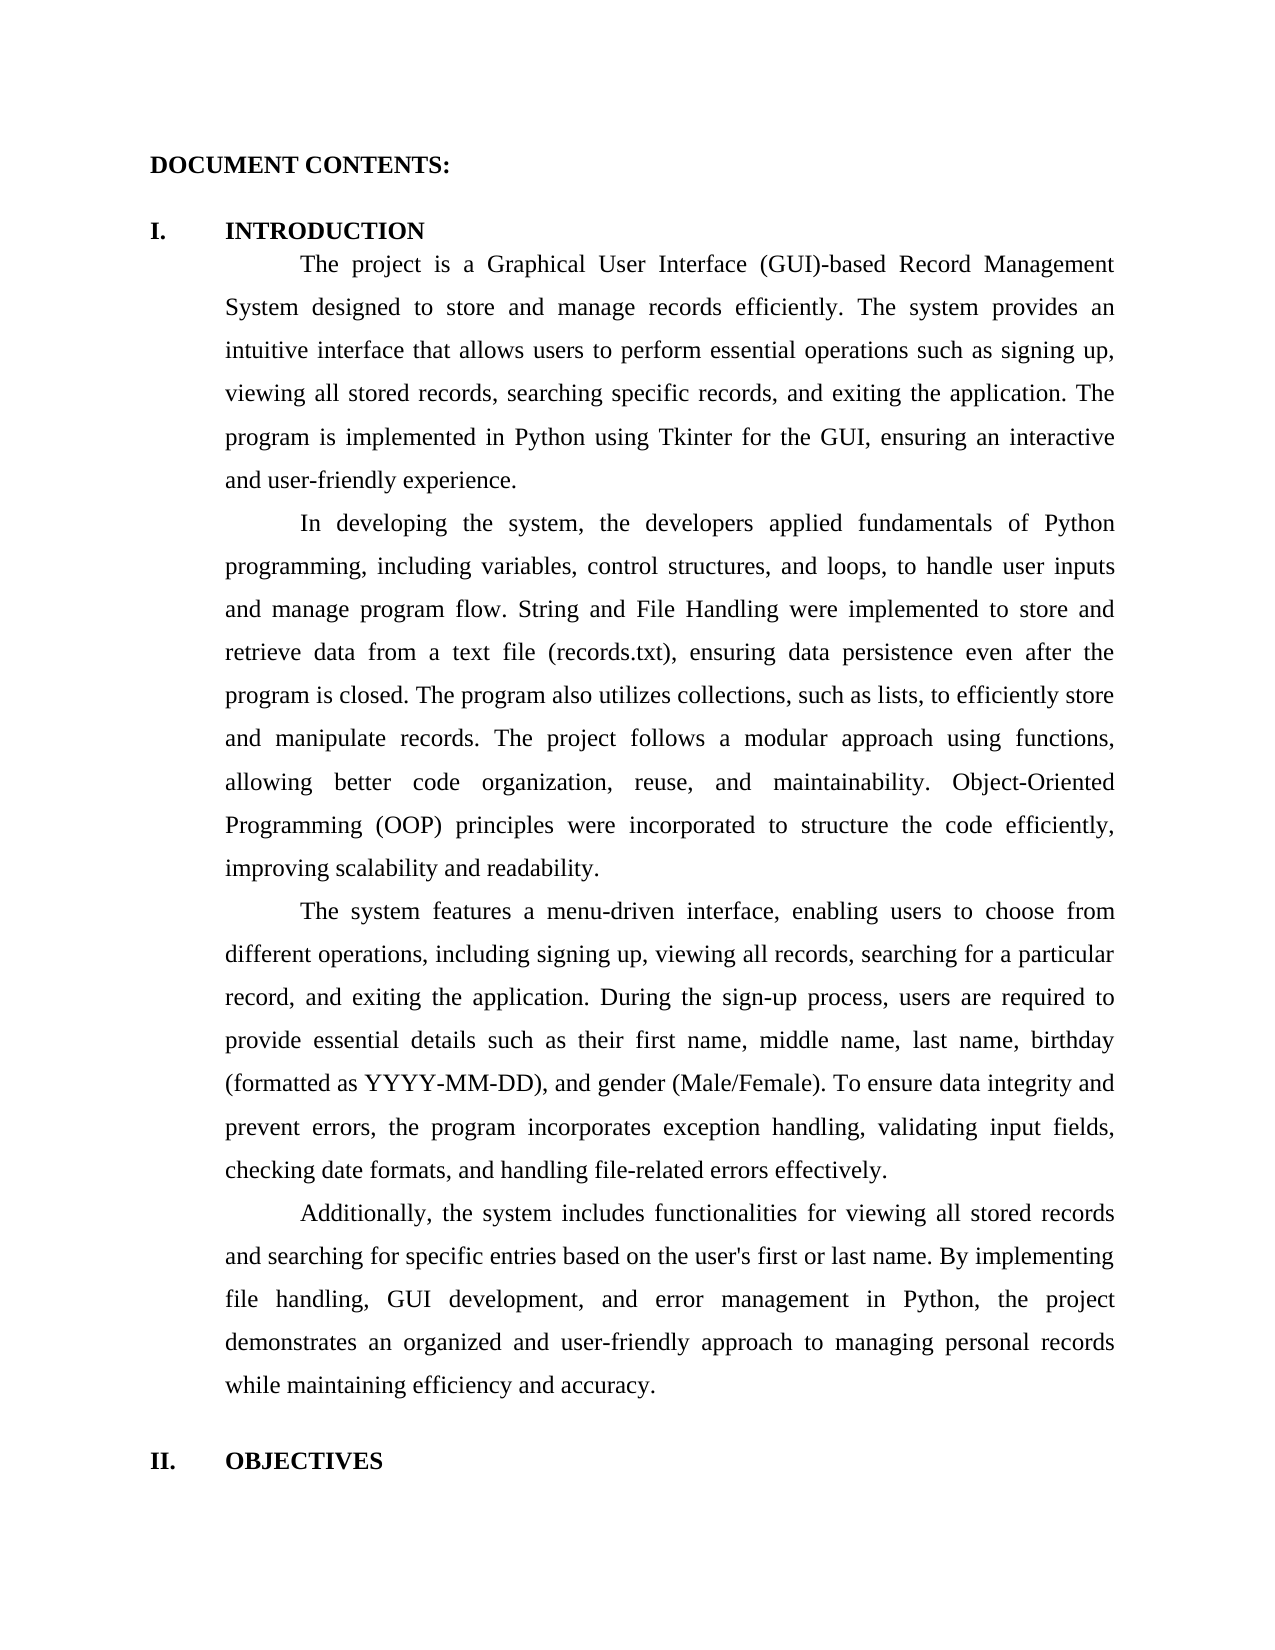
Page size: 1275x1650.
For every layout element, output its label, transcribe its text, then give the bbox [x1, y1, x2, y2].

list INTRODUCTION [150, 216, 1116, 245]
list The project is a Graphical User Interface (GUI)-based Record Management System designed to store and manage records efficiently. The system provides an intuitive interface that allows users to perform essential operations such as signing up, viewing all stored records, searching specific records, and exiting the application. The program is implemented in Python using Tkinter for the GUI, ensuring an interactive and user-friendly experience. [225, 249, 1116, 493]
list In developing the system, the developers applied fundamentals of Python programming, including variables, control structures, and loops, to handle user inputs and manage program flow. String and File Handling were implemented to store and retrieve data from a text file (records.txt), ensuring data persistence even after the program is closed. The program also utilizes collections, such as lists, to efficiently store and manipulate records. The project follows a modular approach using functions, allowing better code organization, reuse, and maintainability. Object-Oriented Programming (OOP) principles were incorporated to structure the code efficiently, improving scalability and readability. [225, 508, 1116, 882]
text DOCUMENT CONTENTS: [150, 150, 1116, 179]
list The system features a menu-driven interface, enabling users to choose from different operations, including signing up, viewing all records, searching for a particular record, and exiting the application. During the sign-up process, users are required to provide essential details such as their first name, middle name, last name, birthday (formatted as YYYY-MM-DD), and gender (Male/Female). To ensure data integrity and prevent errors, the program incorporates exception handling, validating input fields, checking date formats, and handling file-related errors effectively. [225, 896, 1116, 1183]
list Additionally, the system includes functionalities for viewing all stored records and searching for specific entries based on the user's first or last name. By implementing file handling, GUI development, and error management in Python, the project demonstrates an organized and user-friendly approach to managing personal records while maintaining efficiency and accuracy. [225, 1198, 1116, 1399]
list OBJECTIVES [150, 1446, 1116, 1475]
